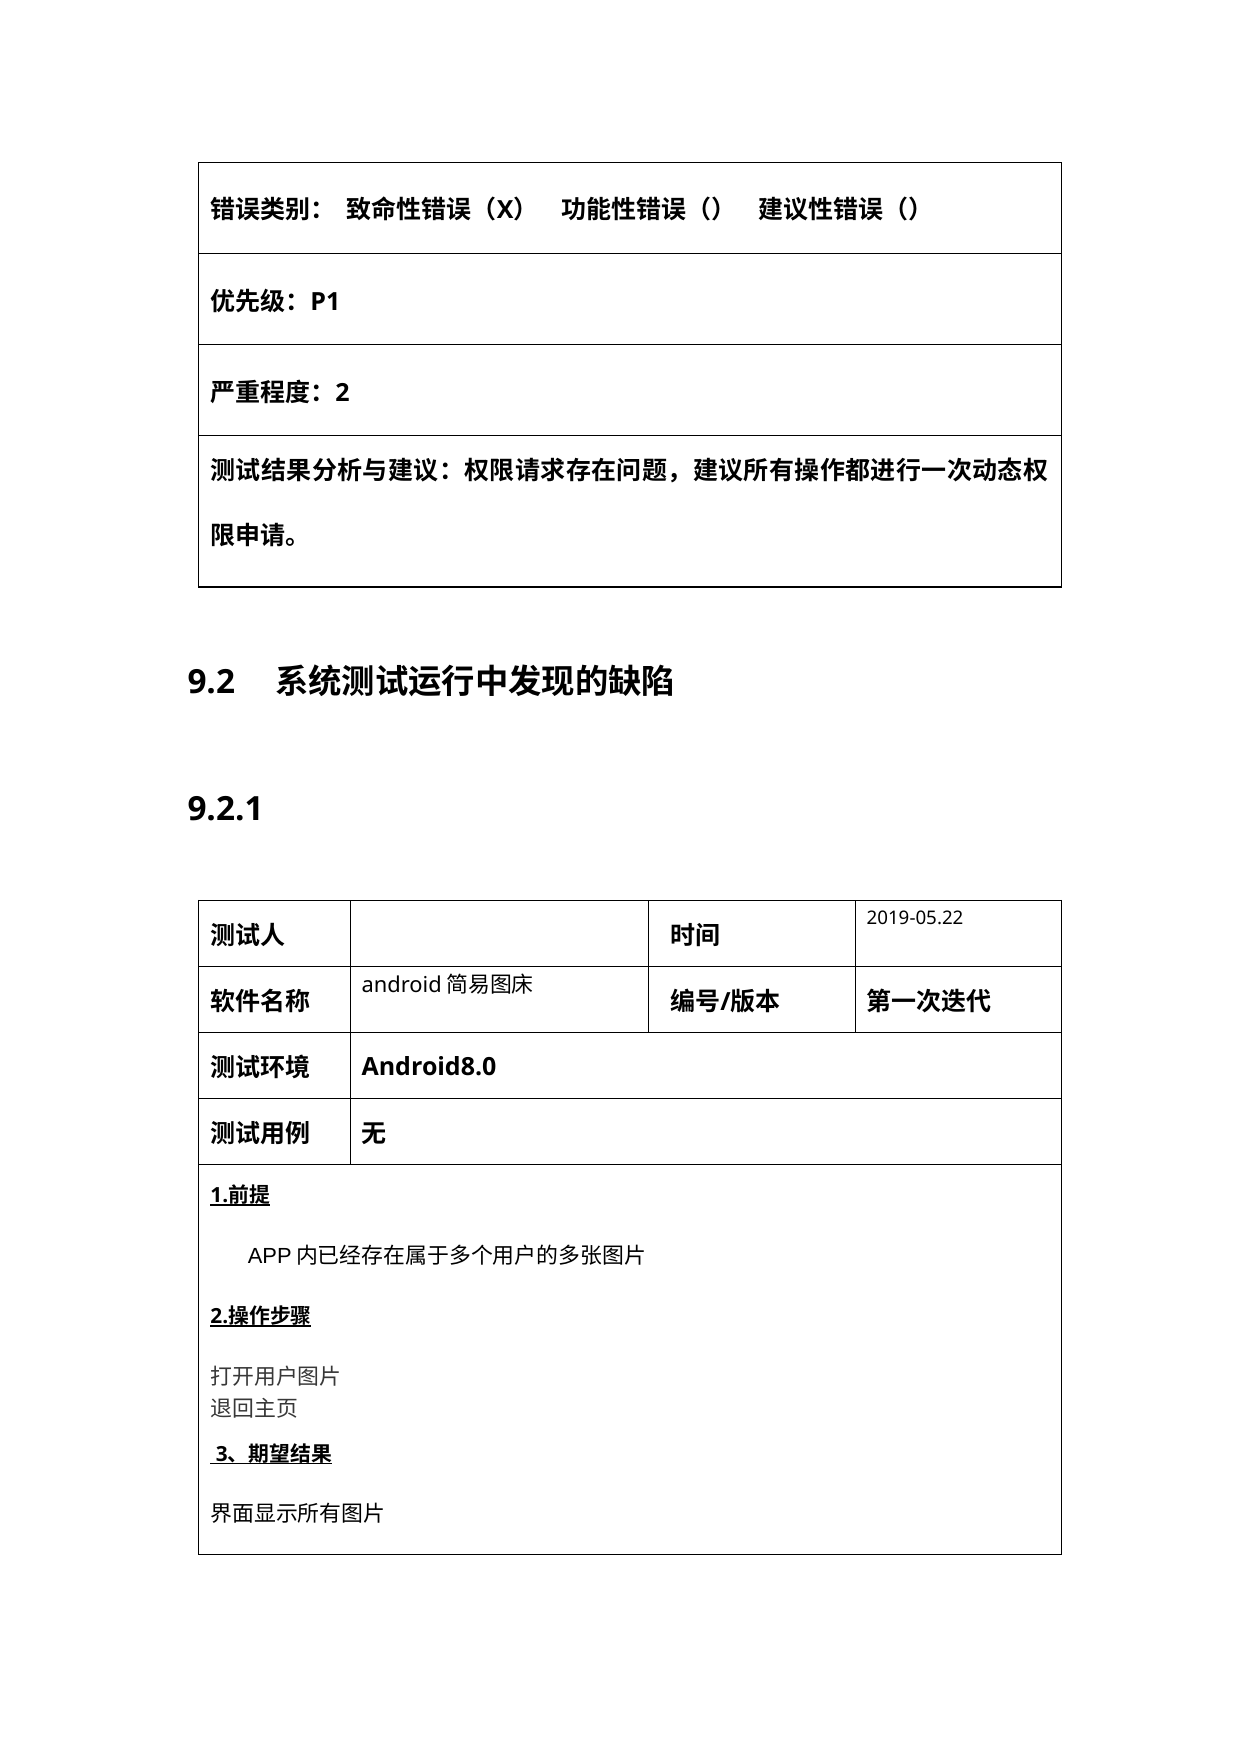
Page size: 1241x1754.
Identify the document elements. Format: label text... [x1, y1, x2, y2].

subtitle 系统测试运行中发现的缺陷 [187, 647, 1053, 712]
table_header 时间 [649, 901, 855, 966]
table_cell 错误类别： 致命性错误（X） 功能性错误（） 建议性错误（） [199, 163, 1061, 253]
table_cell Android8.0 [351, 1033, 1061, 1098]
table_cell 测试结果分析与建议：权限请求存在问题，建议所有操作都进行一次动态权限申请。 [199, 436, 1061, 586]
table_cell 优先级：P1 [199, 254, 1061, 344]
table_cell 无 [351, 1099, 1061, 1164]
table_cell 第一次迭代 [856, 967, 1061, 1032]
table_cell 编号/版本 [649, 967, 855, 1032]
table_header [351, 901, 648, 966]
table_cell 测试用例 [199, 1099, 350, 1164]
table_header 2019-05.22 [856, 901, 1061, 966]
table_cell 软件名称 [199, 967, 350, 1032]
table_cell 严重程度：2 [199, 345, 1061, 435]
table_cell android简易图床 [351, 967, 648, 1032]
table_cell 测试环境 [199, 1033, 350, 1098]
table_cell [199, 1165, 1061, 1553]
table_header 测试人 [199, 901, 350, 966]
